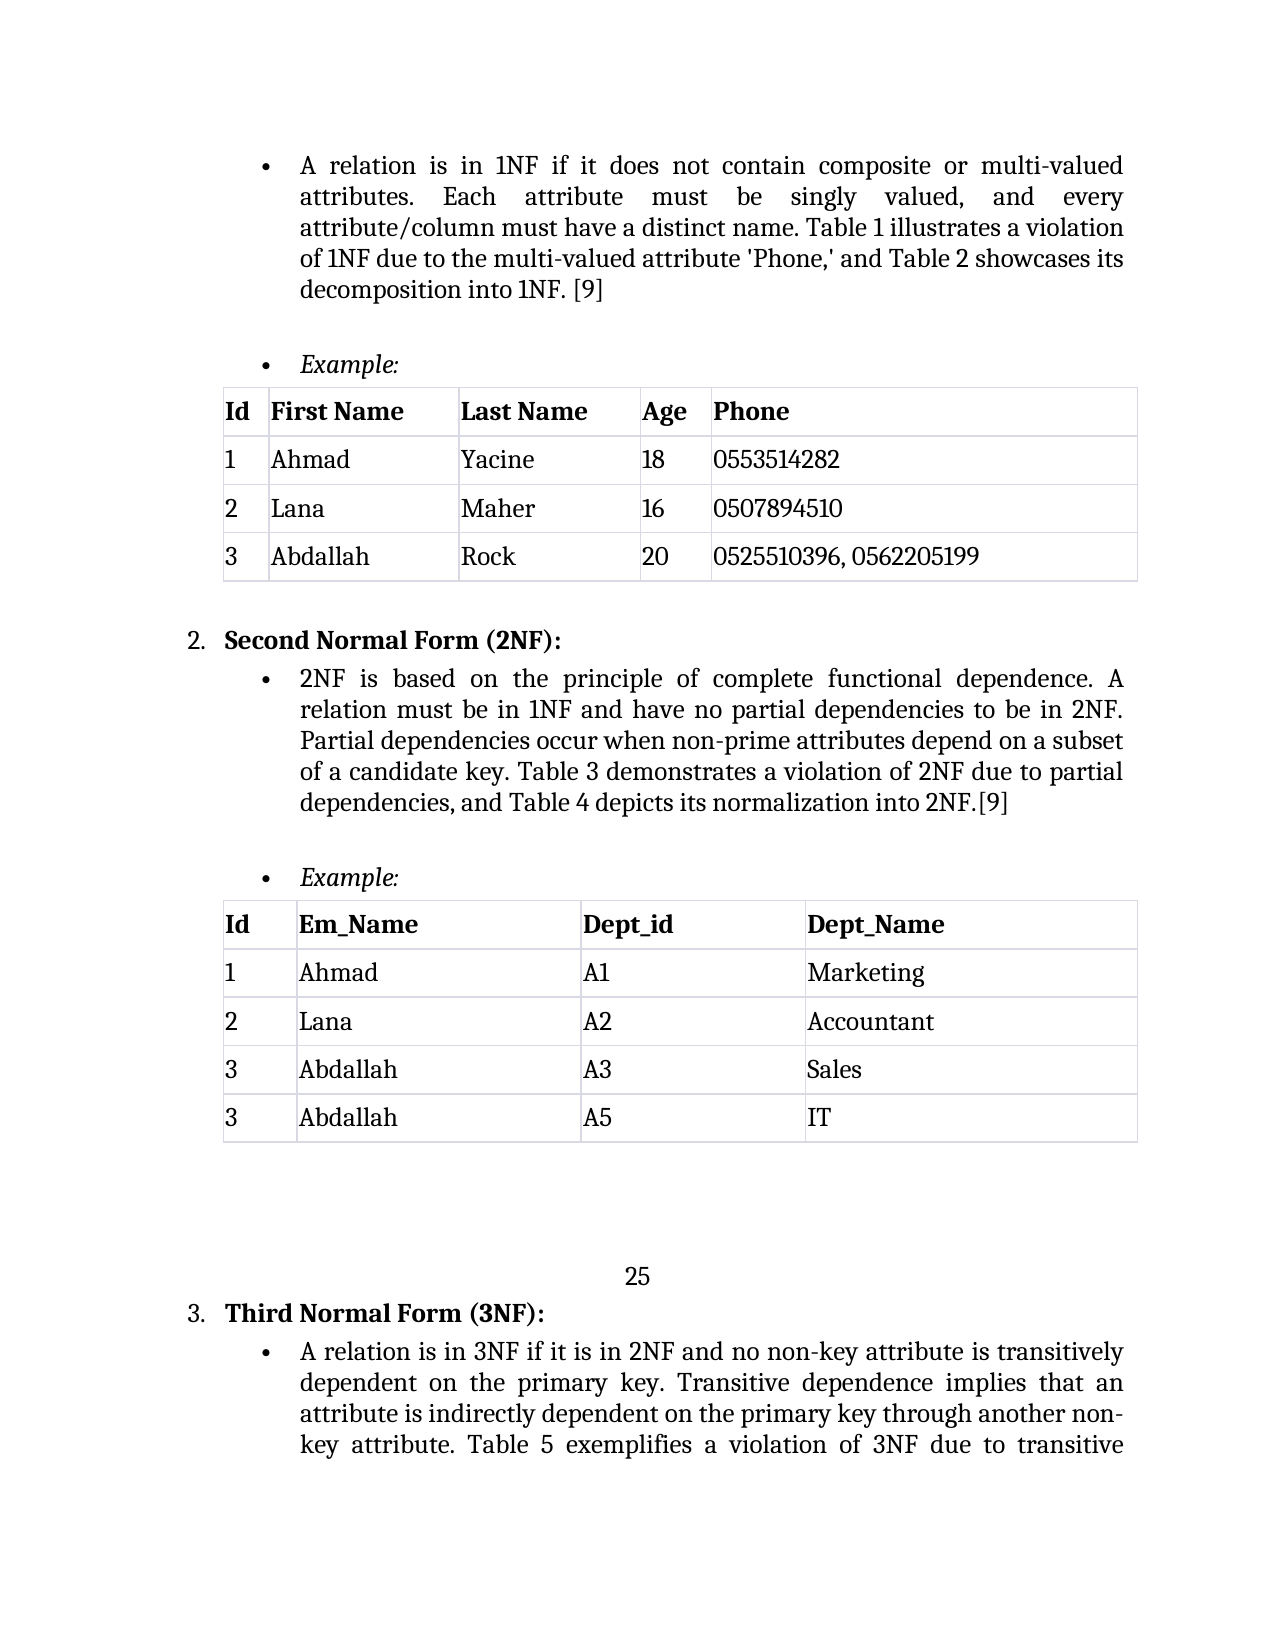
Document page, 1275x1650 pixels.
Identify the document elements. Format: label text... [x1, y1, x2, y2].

table_cell 2 [224, 485, 268, 532]
table_cell Ahmad [298, 950, 580, 996]
table_header Id [224, 901, 296, 948]
table_cell A3 [582, 1046, 805, 1093]
table_header Dept_Name [806, 901, 1137, 948]
list Third Normal Form (3NF): [187, 1298, 1125, 1330]
table_cell 0507894510 [712, 485, 1137, 532]
table_header Dept_id [582, 901, 805, 948]
table_header Em_Name [298, 901, 580, 948]
list Example: [262, 349, 1125, 381]
table_cell Yacine [460, 437, 640, 483]
table_cell 3 [224, 1046, 296, 1093]
table_cell 1 [224, 437, 268, 483]
table_cell 20 [641, 533, 711, 580]
table_cell Abdallah [298, 1095, 580, 1141]
table_cell 3 [224, 533, 268, 580]
table_cell Marketing [806, 950, 1137, 996]
table_cell Sales [806, 1046, 1137, 1093]
table_cell Lana [298, 998, 580, 1044]
table_cell Abdallah [298, 1046, 580, 1093]
table_header Last Name [460, 388, 640, 435]
table_cell 2 [224, 998, 296, 1044]
list Example: [262, 862, 1125, 893]
table_cell Ahmad [270, 437, 458, 483]
table_cell 3 [224, 1095, 296, 1141]
table_header Id [224, 388, 268, 435]
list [262, 1336, 1125, 1461]
table_cell A1 [582, 950, 805, 996]
table_cell Accountant [806, 998, 1137, 1044]
list Second Normal Form (2NF): [187, 625, 1125, 656]
table_header Age [641, 388, 711, 435]
table_cell 1 [224, 950, 296, 996]
table_cell 0525510396, 0562205199 [712, 533, 1137, 580]
table_cell Maher [460, 485, 640, 532]
table_header First Name [270, 388, 458, 435]
list 2NF is based on the principle of complete functional dependence. A relation must be in 1NF and have no partial dependencies to be in 2NF. Partial dependencies occur when non-prime attributes depend on a subset of a candidate key. Table 3 demonstrates a violation of 2NF due to partial dependencies, and Table 4 depicts its normalization into 2NF.[9] [262, 663, 1125, 818]
table_cell IT [806, 1095, 1137, 1141]
table_cell Lana [270, 485, 458, 532]
table_header Phone [712, 388, 1137, 435]
table_cell 18 [641, 437, 711, 483]
table_cell Rock [460, 533, 640, 580]
table_cell Abdallah [270, 533, 458, 580]
table_cell 0553514282 [712, 437, 1137, 483]
table_cell A5 [582, 1095, 805, 1141]
table_cell 16 [641, 485, 711, 532]
text 25 [150, 1261, 1125, 1292]
list A relation is in 1NF if it does not contain composite or multi-valued attributes. Each attribute must be singly valued, and every attribute/column must have a distinct name. Table 1 illustrates a violation of 1NF due to the multi-valued attribute 'Phone,' and Table 2 showcases its decomposition into 1NF. [9] [262, 150, 1125, 306]
table_cell A2 [582, 998, 805, 1044]
